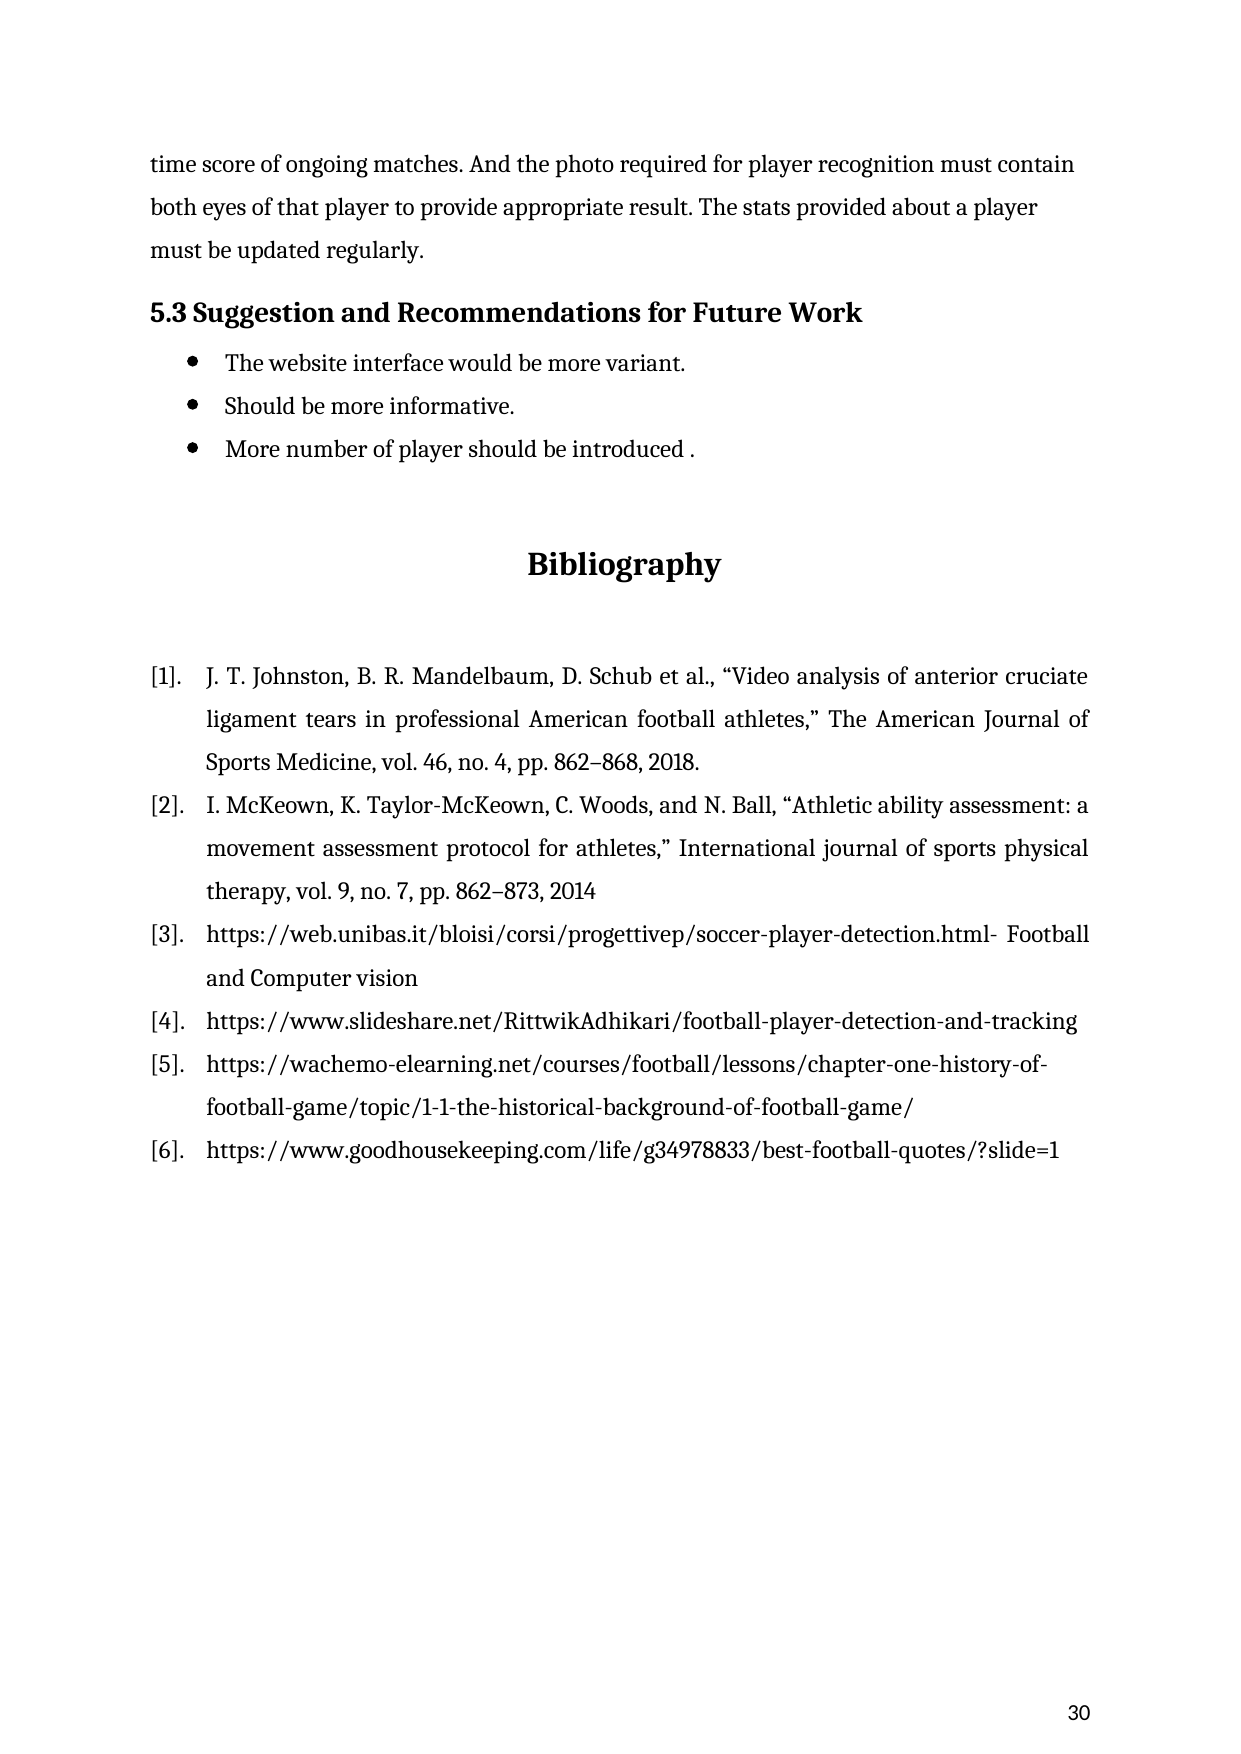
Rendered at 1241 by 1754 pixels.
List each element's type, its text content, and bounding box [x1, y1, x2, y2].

list https://web.unibas.it/bloisi/corsi/progettivep/soccer-player-detection.html- Football and Computer vision [150, 920, 1090, 992]
text 5.3 Suggestion and Recommendations for Future Work [150, 296, 1090, 329]
text Bibliography [527, 546, 1090, 584]
list Should be more informative. [187, 392, 1090, 421]
list More number of player should be introduced . [187, 435, 1090, 464]
list J. T. Johnston, B. R. Mandelbaum, D. Schub et al., “Video analysis of anterior cruciate ligament tears in professional American football athletes,” The American Journal of Sports Medicine, vol. 46, no. 4, pp. 862–868, 2018. [150, 662, 1090, 777]
list The website interface would be more variant. [187, 349, 1090, 378]
list https://www.slideshare.net/RittwikAdhikari/football-player-detection-and-tracking [150, 1007, 1090, 1035]
list I. McKeown, K. Taylor-McKeown, C. Woods, and N. Ball, “Athletic ability assessment: a movement assessment protocol for athletes,” International journal of sports physical therapy, vol. 9, no. 7, pp. 862–873, 2014 [150, 791, 1090, 906]
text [150, 150, 1090, 265]
list https://wachemo-elearning.net/courses/football/lessons/chapter-one-history-of-football-game/topic/1-1-the-historical-background-of-football-game/ [150, 1050, 1090, 1122]
list https://www.goodhousekeeping.com/life/g34978833/best-football-quotes/?slide=1 [150, 1136, 1090, 1165]
